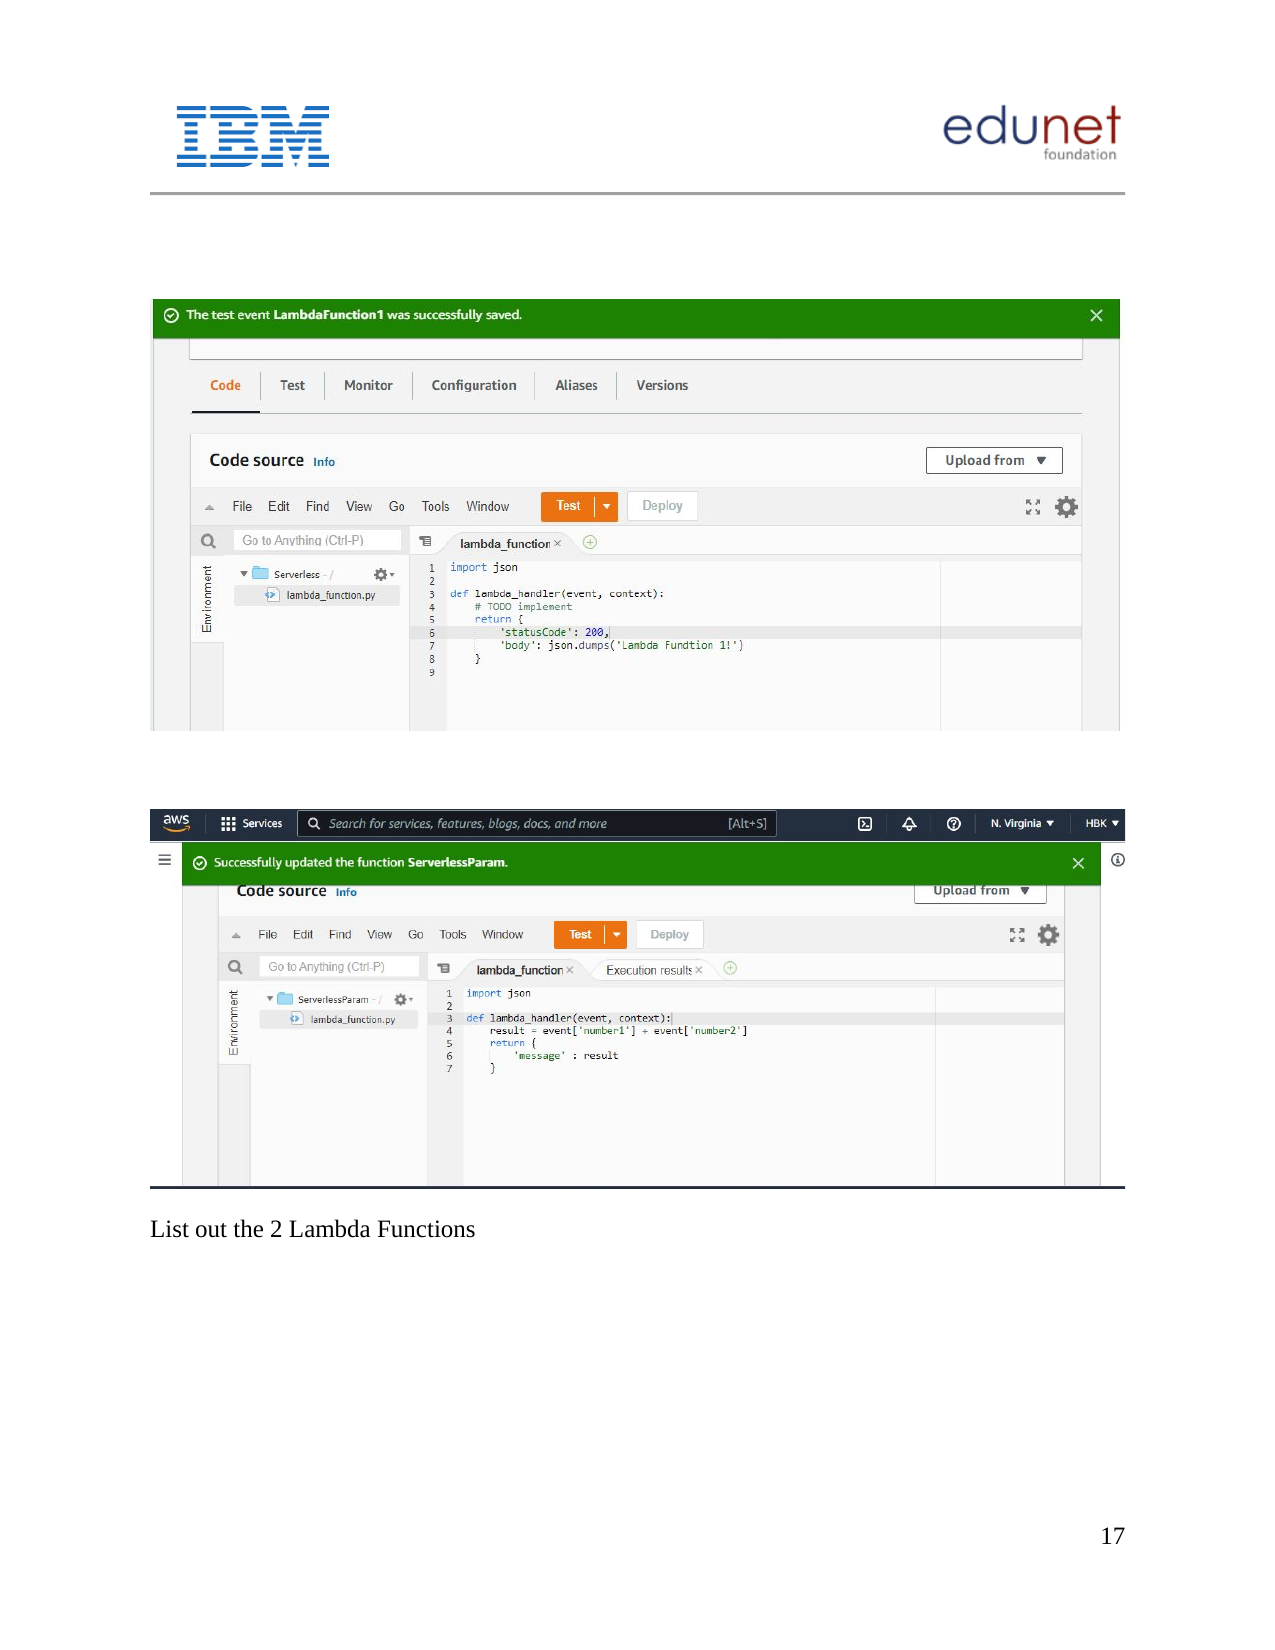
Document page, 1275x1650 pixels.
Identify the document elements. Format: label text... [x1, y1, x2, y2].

picture [176, 106, 329, 167]
picture [150, 809, 1125, 1189]
picture [150, 299, 1125, 731]
text List out the 2 Lambda Functions [150, 1214, 1125, 1242]
picture [941, 95, 1125, 167]
